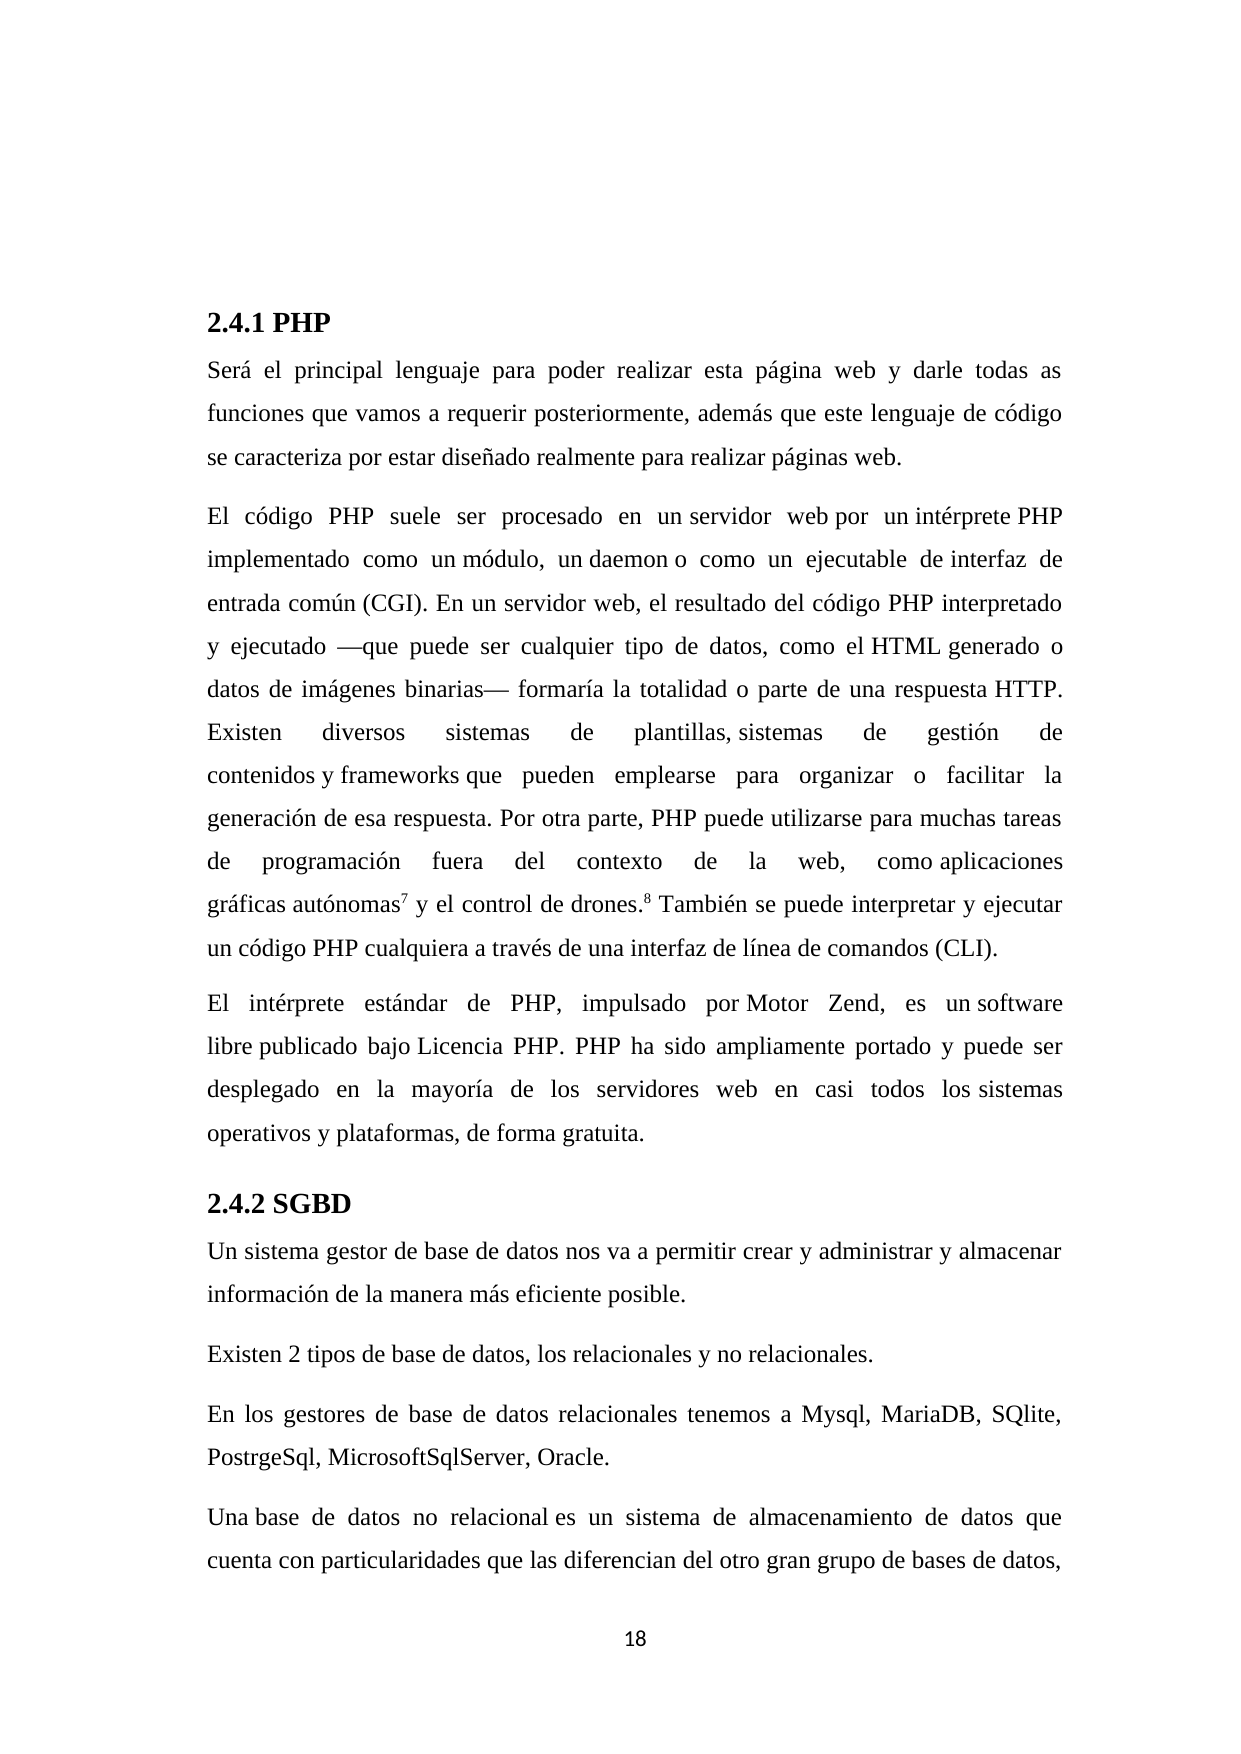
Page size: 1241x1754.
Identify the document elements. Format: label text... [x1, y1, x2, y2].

text El código PHP suele ser procesado en un servidor web por un intérprete PHP implementado como un módulo, un daemon o como un ejecutable de interfaz de entrada común (CGI). En un servidor web, el resultado del código PHP interpretado y ejecutado —que puede ser cualquier tipo de datos, como el HTML generado o datos de imágenes binarias— formaría la totalidad o parte de una respuesta HTTP. Existen diversos sistemas de plantillas, sistemas de gestión de contenidos y frameworks que pueden emplearse para organizar o facilitar la generación de esa respuesta. Por otra parte, PHP puede utilizarse para muchas tareas de programación fuera del contexto de la web, como aplicaciones gráficas autónomas7​ y el control de drones.8​ También se puede interpretar y ejecutar un código PHP cualquiera a través de una interfaz de línea de comandos (CLI). [207, 501, 1063, 961]
text Existen 2 tipos de base de datos, los relacionales y no relacionales. [207, 1339, 1063, 1368]
subtitle 2.4.1 PHP [207, 305, 1063, 339]
text El intérprete estándar de PHP, impulsado por Motor Zend, es un software libre publicado bajo Licencia PHP. PHP ha sido ampliamente portado y puede ser desplegado en la mayoría de los servidores web en casi todos los sistemas operativos y plataformas, de forma gratuita. [207, 988, 1063, 1146]
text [207, 1502, 1063, 1574]
text En los gestores de base de datos relacionales tenemos a Mysql, MariaDB, SQlite, PostrgeSql, MicrosoftSqlServer, Oracle. [207, 1399, 1063, 1471]
text Será el principal lenguaje para poder realizar esta página web y darle todas as funciones que vamos a requerir posteriormente, además que este lenguaje de código se caracteriza por estar diseñado realmente para realizar páginas web. [207, 355, 1063, 470]
subtitle 2.4.2 SGBD [207, 1186, 1063, 1219]
text Un sistema gestor de base de datos nos va a permitir crear y administrar y almacenar información de la manera más eficiente posible. [207, 1236, 1063, 1308]
